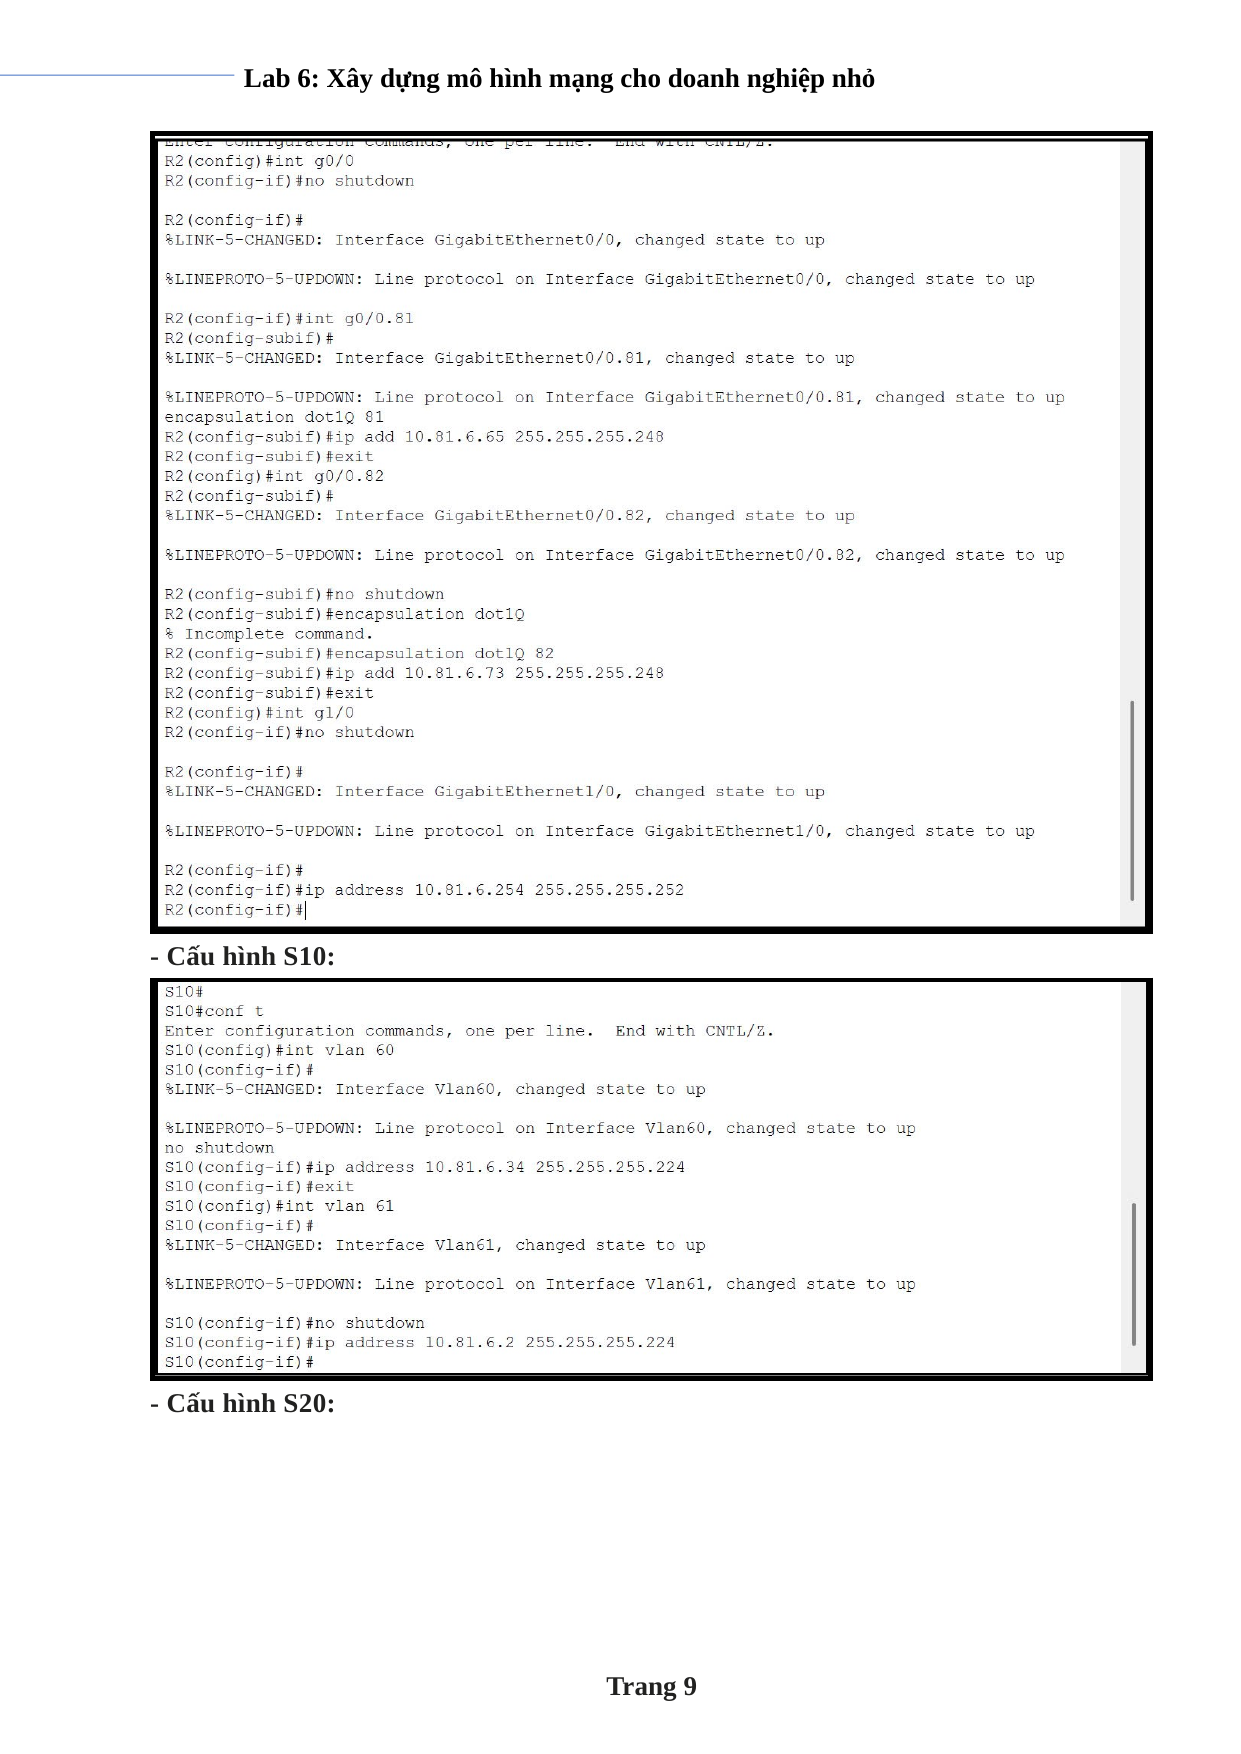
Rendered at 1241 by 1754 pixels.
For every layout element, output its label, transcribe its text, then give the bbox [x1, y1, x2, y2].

picture [155, 136, 1148, 929]
picture [155, 982, 1148, 1376]
text - Cấu hình S20: [150, 1387, 1153, 1418]
text - Cấu hình S10: [150, 940, 1153, 971]
